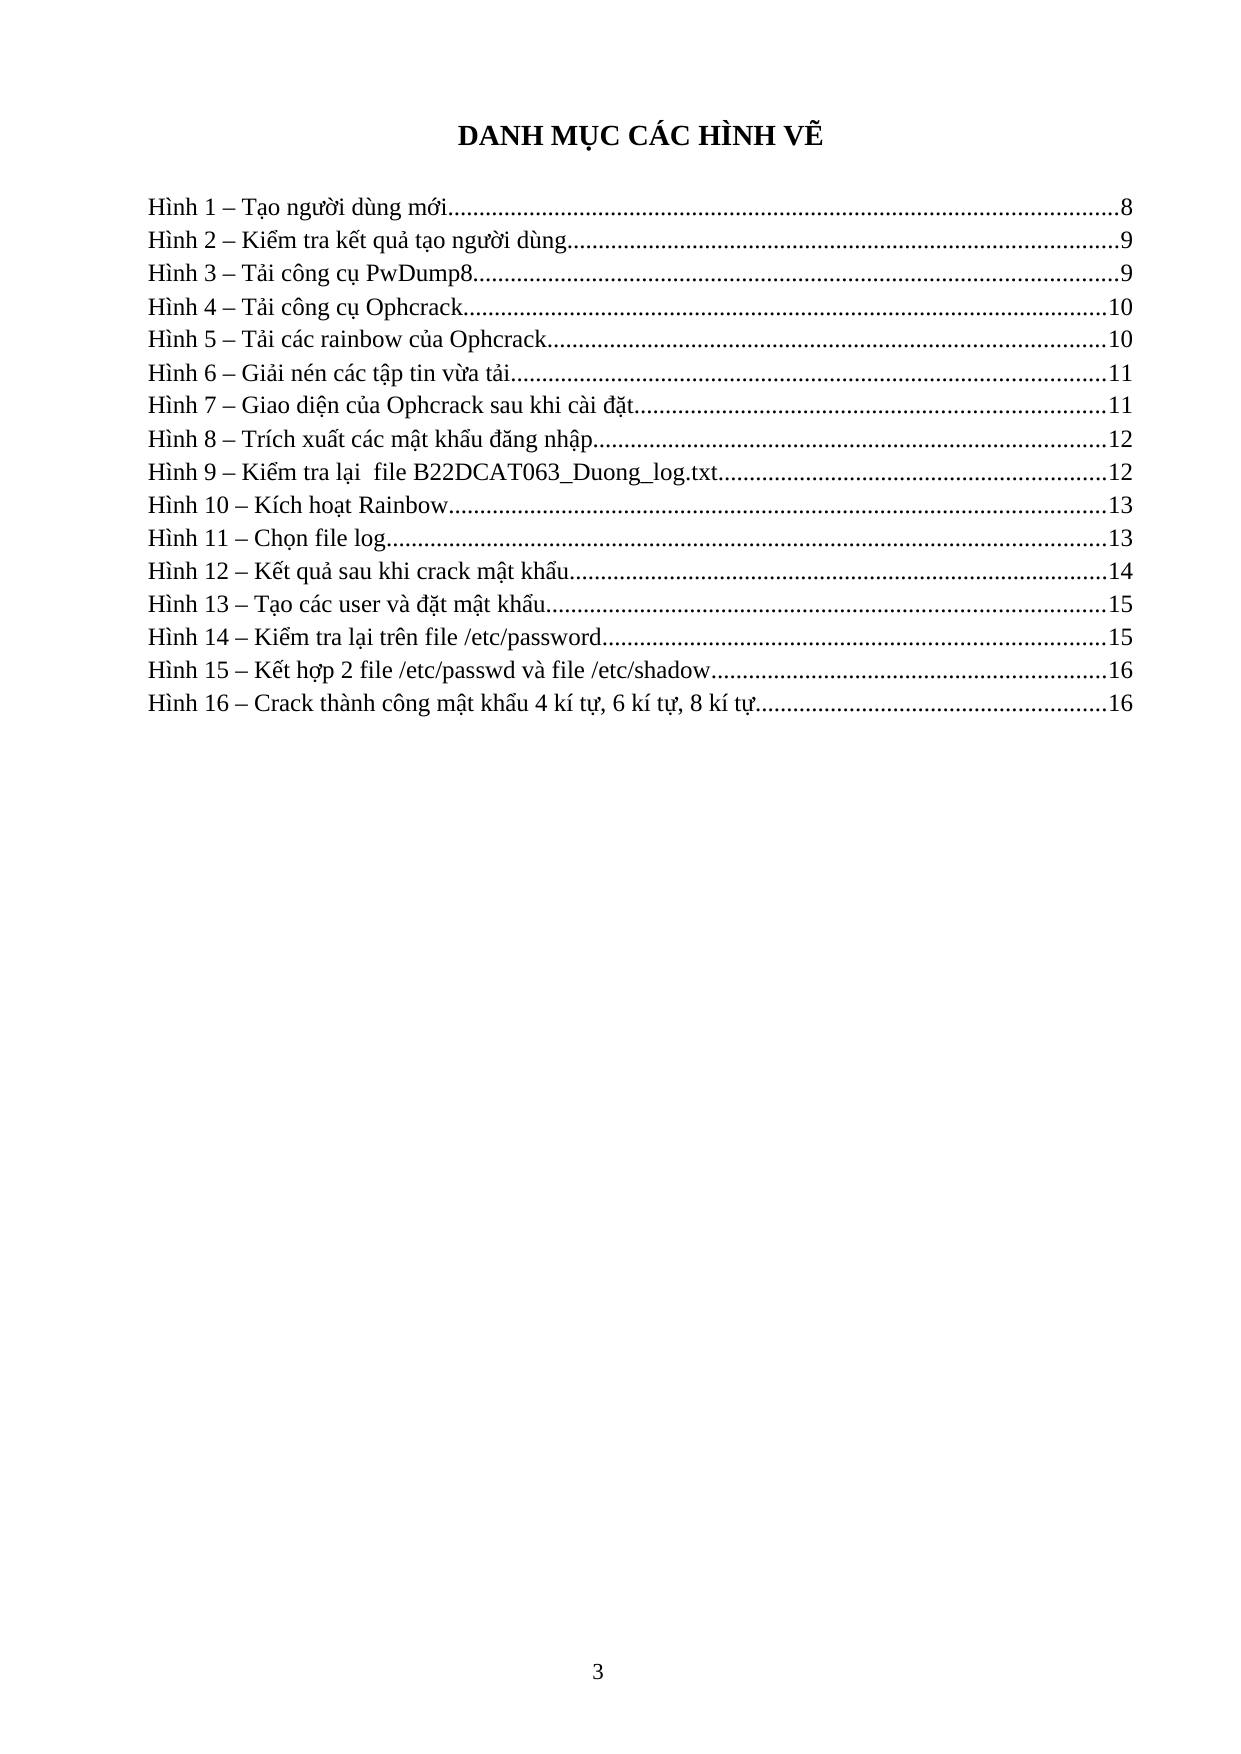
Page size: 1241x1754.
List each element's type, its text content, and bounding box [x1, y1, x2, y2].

text Hình 10 – Kích hoạt Rainbow 13 [148, 490, 1134, 518]
text Hình 8 – Trích xuất các mật khẩu đăng nhập 12 [148, 424, 1134, 452]
text Hình 4 – Tải công cụ Ophcrack 10 [148, 292, 1134, 320]
text Hình 11 – Chọn file log 13 [148, 523, 1134, 551]
text Hình 2 – Kiểm tra kết quả tạo người dùng 9 [148, 226, 1134, 254]
text Hình 3 – Tải công cụ PwDump8 9 [148, 258, 1134, 287]
text Hình 16 – Crack thành công mật khẩu 4 kí tự, 6 kí tự, 8 kí tự 16 [148, 688, 1134, 717]
text Hình 9 – Kiểm tra lại file B22DCAT063_Duong_log.txt 12 [148, 457, 1134, 485]
text Hình 15 – Kết hợp 2 file /etc/passwd và file /etc/shadow 16 [148, 655, 1134, 683]
text Hình 5 – Tải các rainbow của Ophcrack 10 [148, 324, 1134, 353]
text Hình 6 – Giải nén các tập tin vừa tải 11 [148, 358, 1134, 386]
text Hình 12 – Kết quả sau khi crack mật khẩu 14 [148, 556, 1134, 584]
text Hình 13 – Tạo các user và đặt mật khẩu 15 [148, 589, 1134, 617]
text Hình 1 – Tạo người dùng mới 8 [148, 192, 1134, 221]
text Hình 7 – Giao diện của Ophcrack sau khi cài đặt 11 [148, 391, 1134, 419]
text Hình 14 – Kiểm tra lại trên file /etc/password 15 [148, 622, 1134, 651]
text DANH MỤC CÁC HÌNH VẼ [148, 118, 1134, 152]
